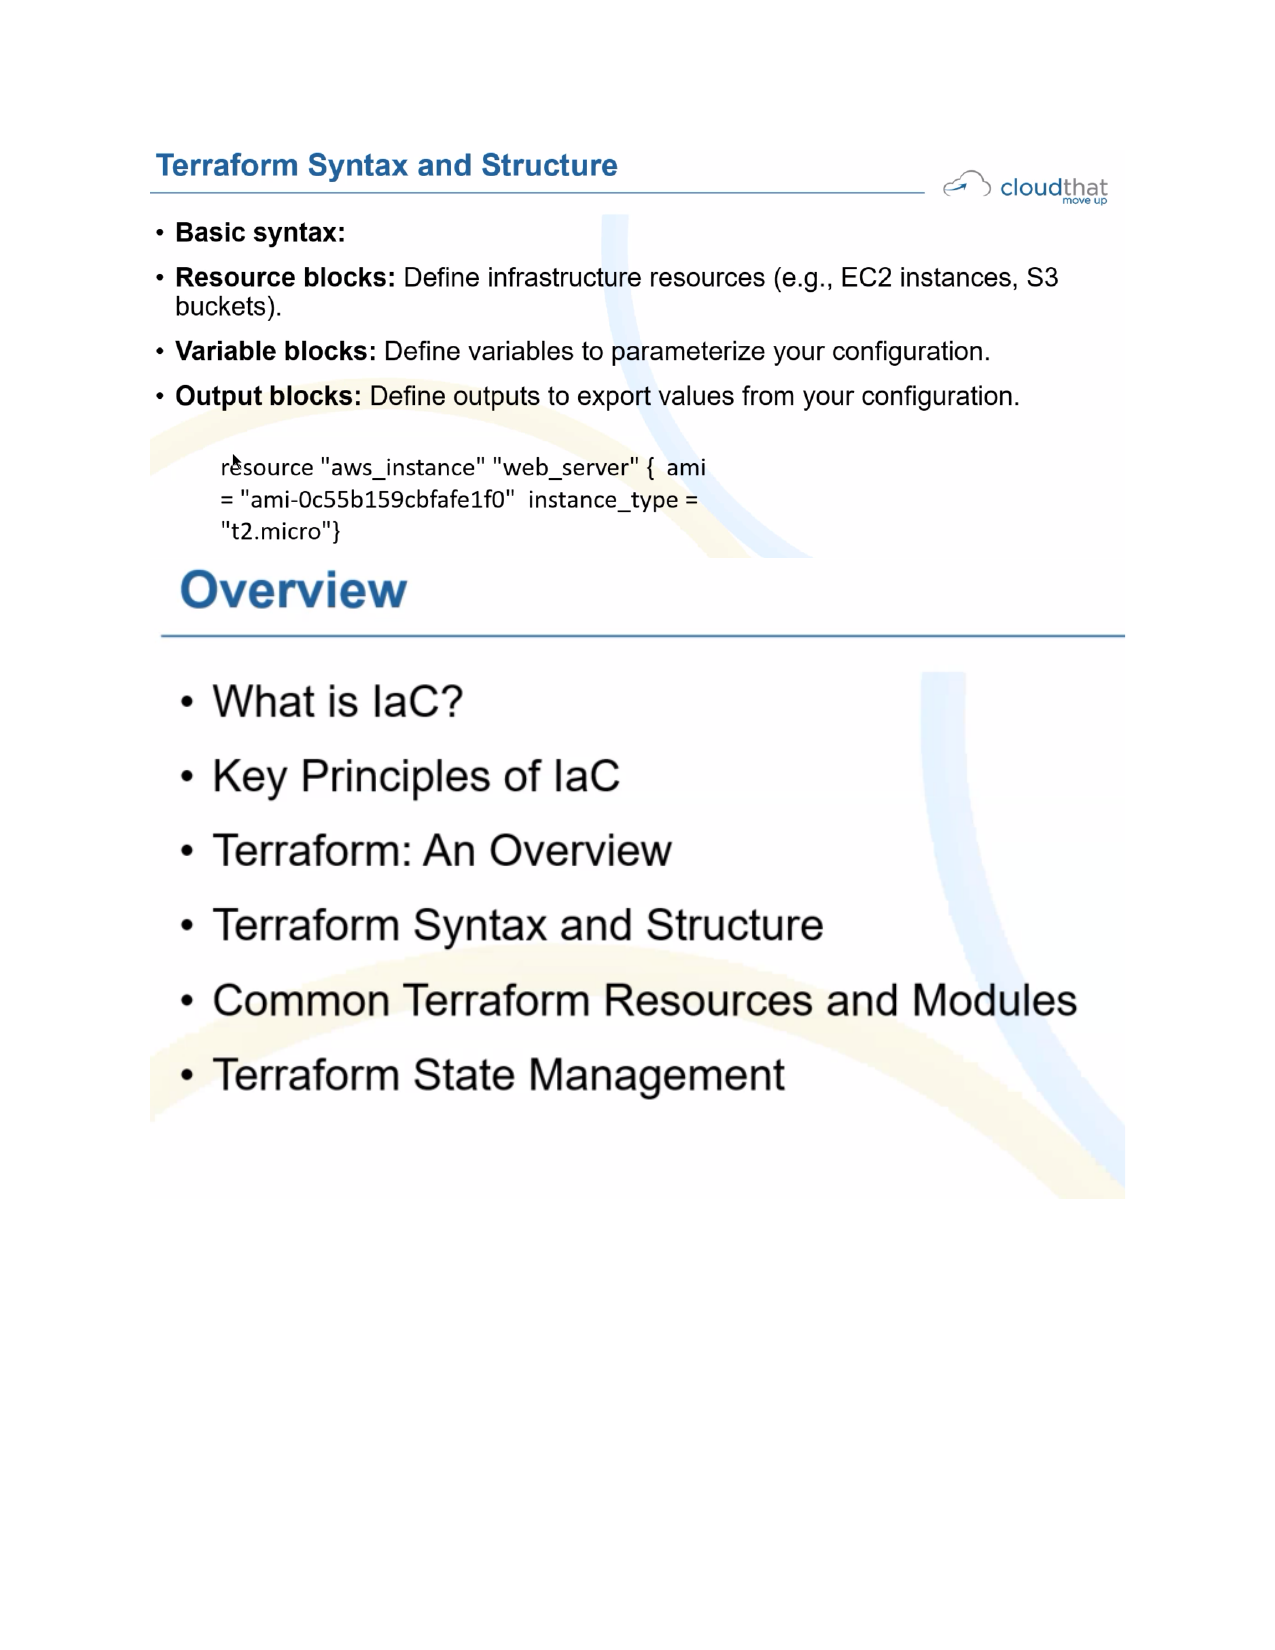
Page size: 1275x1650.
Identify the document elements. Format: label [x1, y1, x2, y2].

picture [150, 150, 1125, 558]
picture [150, 559, 1125, 1199]
